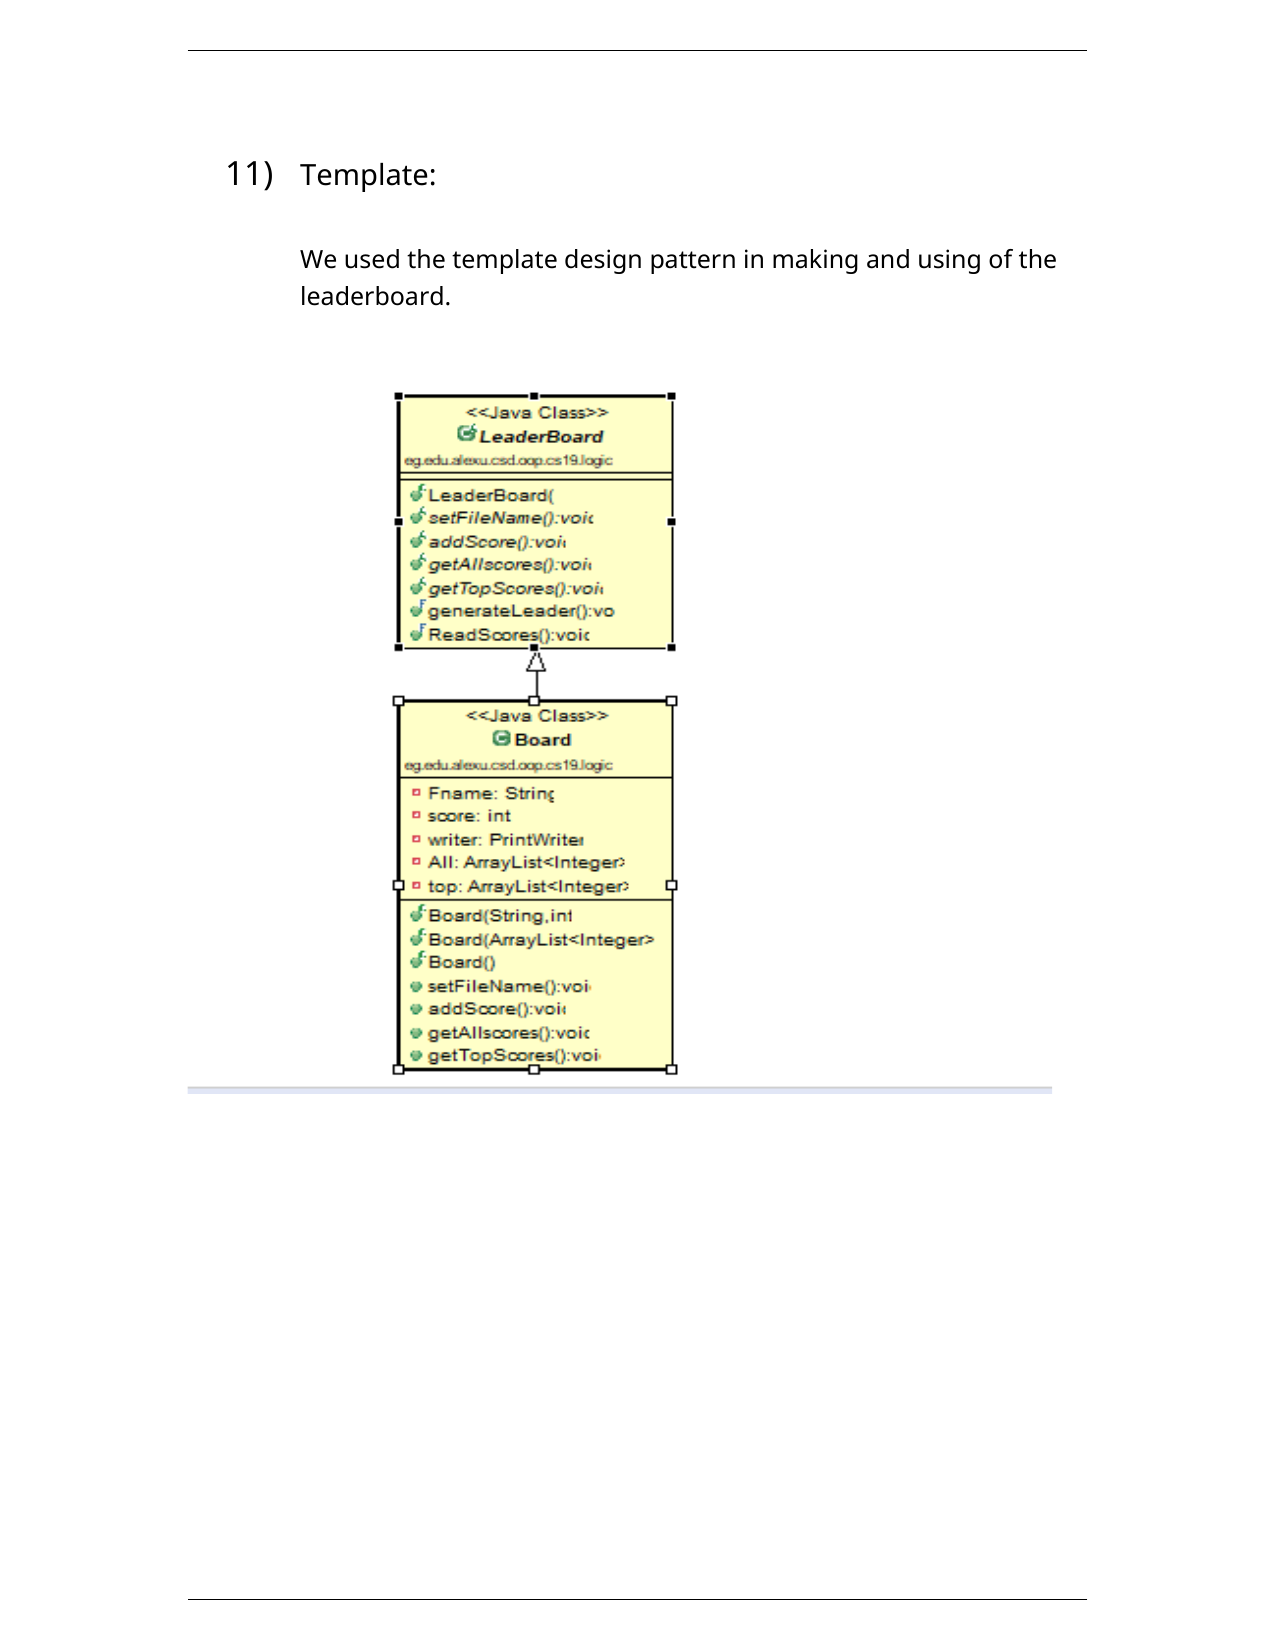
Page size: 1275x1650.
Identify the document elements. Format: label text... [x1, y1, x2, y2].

picture [187, 332, 1053, 1094]
list Template: [225, 150, 1087, 195]
list We used the template design pattern in making and using of the leaderboard. [300, 242, 1087, 313]
